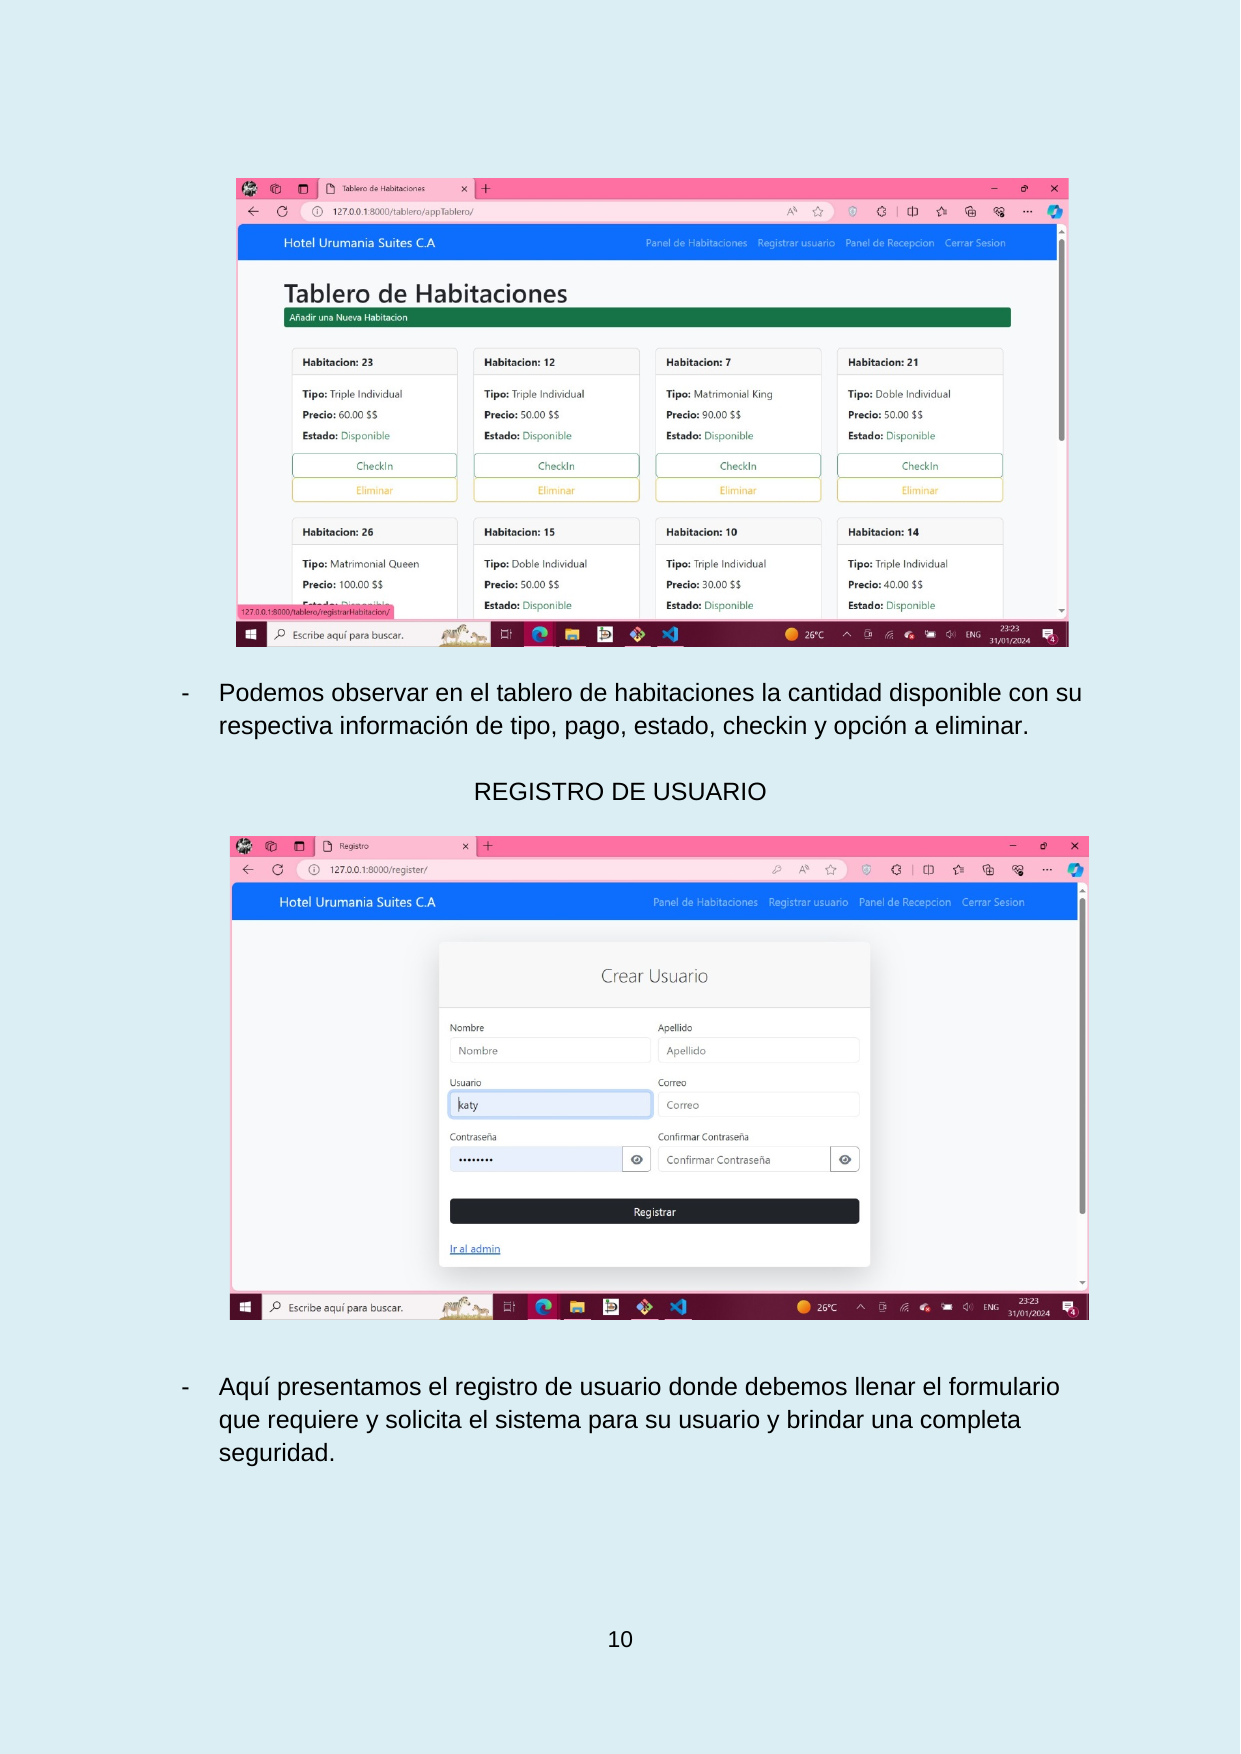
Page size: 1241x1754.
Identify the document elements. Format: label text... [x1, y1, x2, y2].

list Podemos observar en el tablero de habitaciones la cantidad disponible con su respectiva información de tipo, pago, estado, checkin y opción a eliminar. [181, 678, 1090, 740]
list Aquí presentamos el registro de usuario donde debemos llenar el formulario que requiere y solicita el sistema para su usuario y brindar una completa seguridad. [181, 1372, 1090, 1467]
picture [229, 836, 1089, 1320]
picture [236, 178, 1069, 647]
text REGISTRO DE USUARIO [150, 777, 1090, 806]
